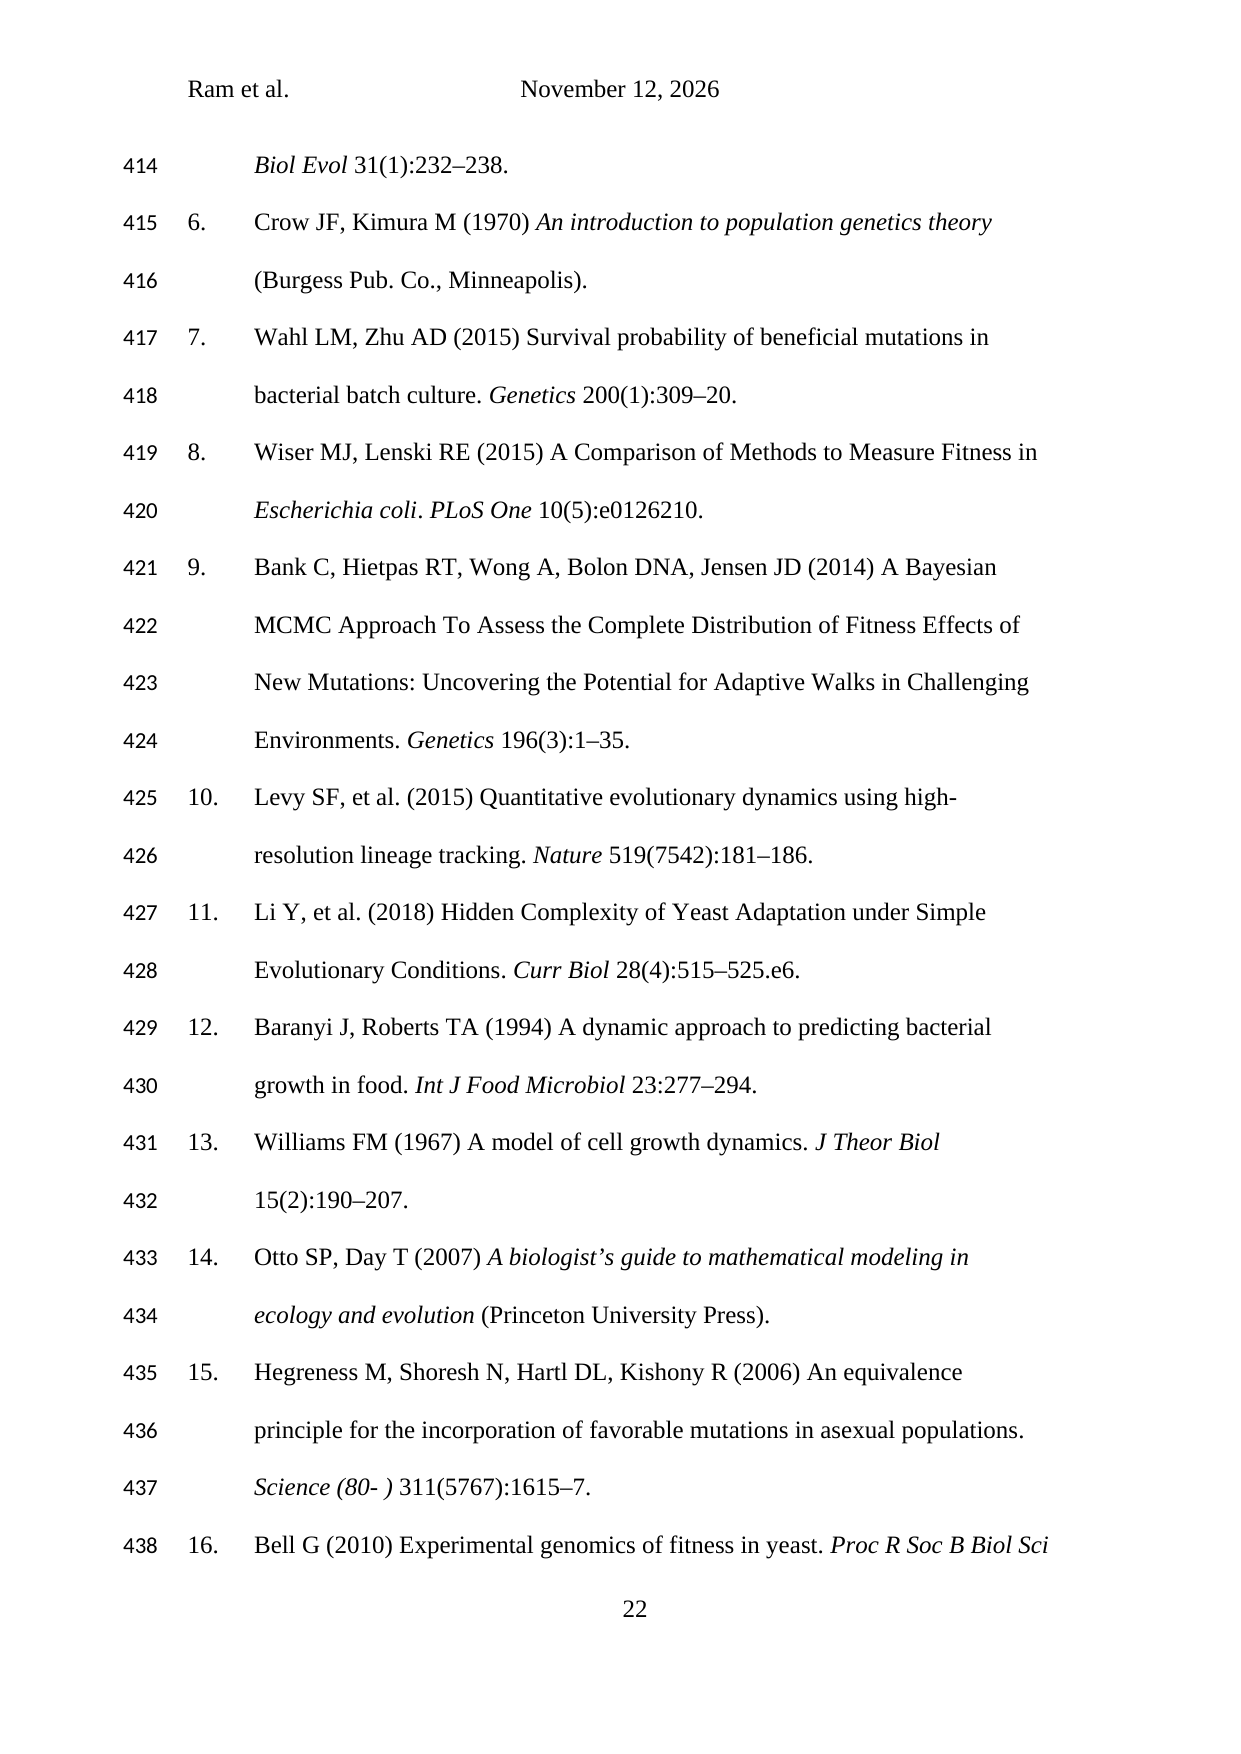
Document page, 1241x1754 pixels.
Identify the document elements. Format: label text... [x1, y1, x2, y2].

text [187, 1530, 1053, 1559]
text 7. Wahl LM, Zhu AD (2015) Survival probability of beneficial mutations in bacterial batch culture. Genetics 200(1):309–20. [187, 322, 1053, 409]
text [187, 150, 1053, 179]
text 14. Otto SP, Day T (2007) A biologist’s guide to mathematical modeling in ecology and evolution (Princeton University Press). [187, 1242, 1053, 1329]
text 13. Williams FM (1967) A model of cell growth dynamics. J Theor Biol 15(2):190–207. [187, 1127, 1053, 1214]
text 10. Levy SF, et al. (2015) Quantitative evolutionary dynamics using high-resolution lineage tracking. Nature 519(7542):181–186. [187, 782, 1053, 869]
text 15. Hegreness M, Shoresh N, Hartl DL, Kishony R (2006) An equivalence principle for the incorporation of favorable mutations in asexual populations. Science (80- ) 311(5767):1615–7. [187, 1357, 1053, 1501]
text 8. Wiser MJ, Lenski RE (2015) A Comparison of Methods to Measure Fitness in Escherichia coli. PLoS One 10(5):e0126210. [187, 437, 1053, 524]
text 9. Bank C, Hietpas RT, Wong A, Bolon DNA, Jensen JD (2014) A Bayesian MCMC Approach To Assess the Complete Distribution of Fitness Effects of New Mutations: Uncovering the Potential for Adaptive Walks in Challenging Environments. Genetics 196(3):1–35. [187, 552, 1053, 754]
text 12. Baranyi J, Roberts TA (1994) A dynamic approach to predicting bacterial growth in food. Int J Food Microbiol 23:277–294. [187, 1012, 1053, 1099]
text 11. Li Y, et al. (2018) Hidden Complexity of Yeast Adaptation under Simple Evolutionary Conditions. Curr Biol 28(4):515–525.e6. [187, 897, 1053, 984]
text 6. Crow JF, Kimura M (1970) An introduction to population genetics theory (Burgess Pub. Co., Minneapolis). [187, 207, 1053, 294]
